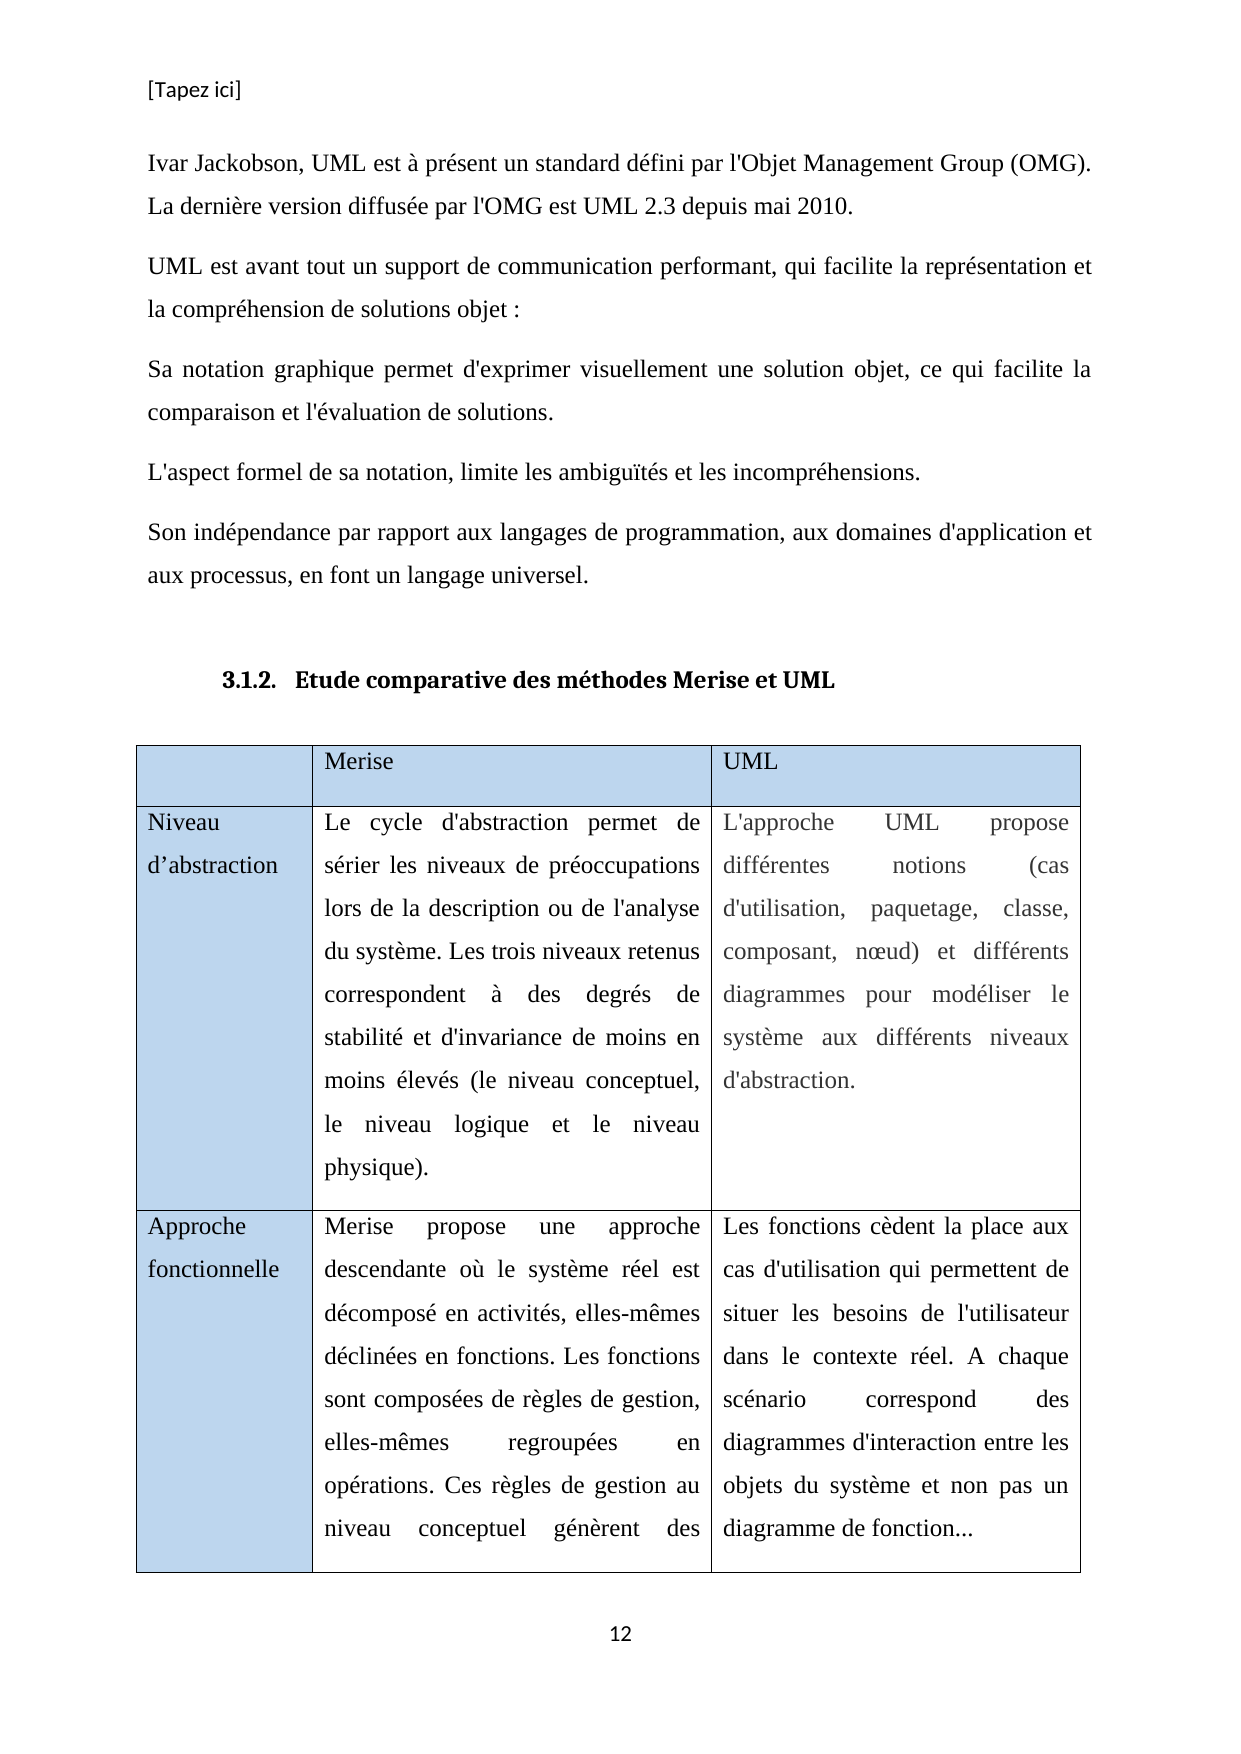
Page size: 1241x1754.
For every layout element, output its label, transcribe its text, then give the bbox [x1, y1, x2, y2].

table_header UML [712, 746, 1080, 806]
table_cell Niveau d’abstraction [137, 807, 312, 1210]
text UML est avant tout un support de communication performant, qui facilite la représentation et la compréhension de solutions objet : [147, 251, 1093, 323]
text Sa notation graphique permet d'exprimer visuellement une solution objet, ce qui facilite la comparaison et l'évaluation de solutions. [147, 354, 1093, 426]
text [147, 148, 1093, 220]
subtitle Etude comparative des méthodes Merise et UML [222, 666, 1093, 695]
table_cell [137, 1211, 312, 1572]
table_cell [313, 1211, 711, 1572]
table_cell Le cycle d'abstraction permet de sérier les niveaux de préoccupations lors de la description ou de l'analyse du système. Les trois niveaux retenus correspondent à des degrés de stabilité et d'invariance de moins en moins élevés (le niveau conceptuel, le niveau logique et le niveau physique). [313, 807, 711, 1210]
text Son indépendance par rapport aux langages de programmation, aux domaines d'application et aux processus, en font un langage universel. [147, 517, 1093, 588]
text L'aspect formel de sa notation, limite les ambiguïtés et les incompréhensions. [147, 457, 1093, 486]
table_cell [712, 1211, 1080, 1572]
table_header [137, 746, 312, 806]
table_header Merise [313, 746, 711, 806]
table_cell L'approche UML propose différentes notions (cas d'utilisation, paquetage, classe, composant, nœud) et différents diagrammes pour modéliser le système aux différents niveaux d'abstraction. [712, 807, 1080, 1210]
